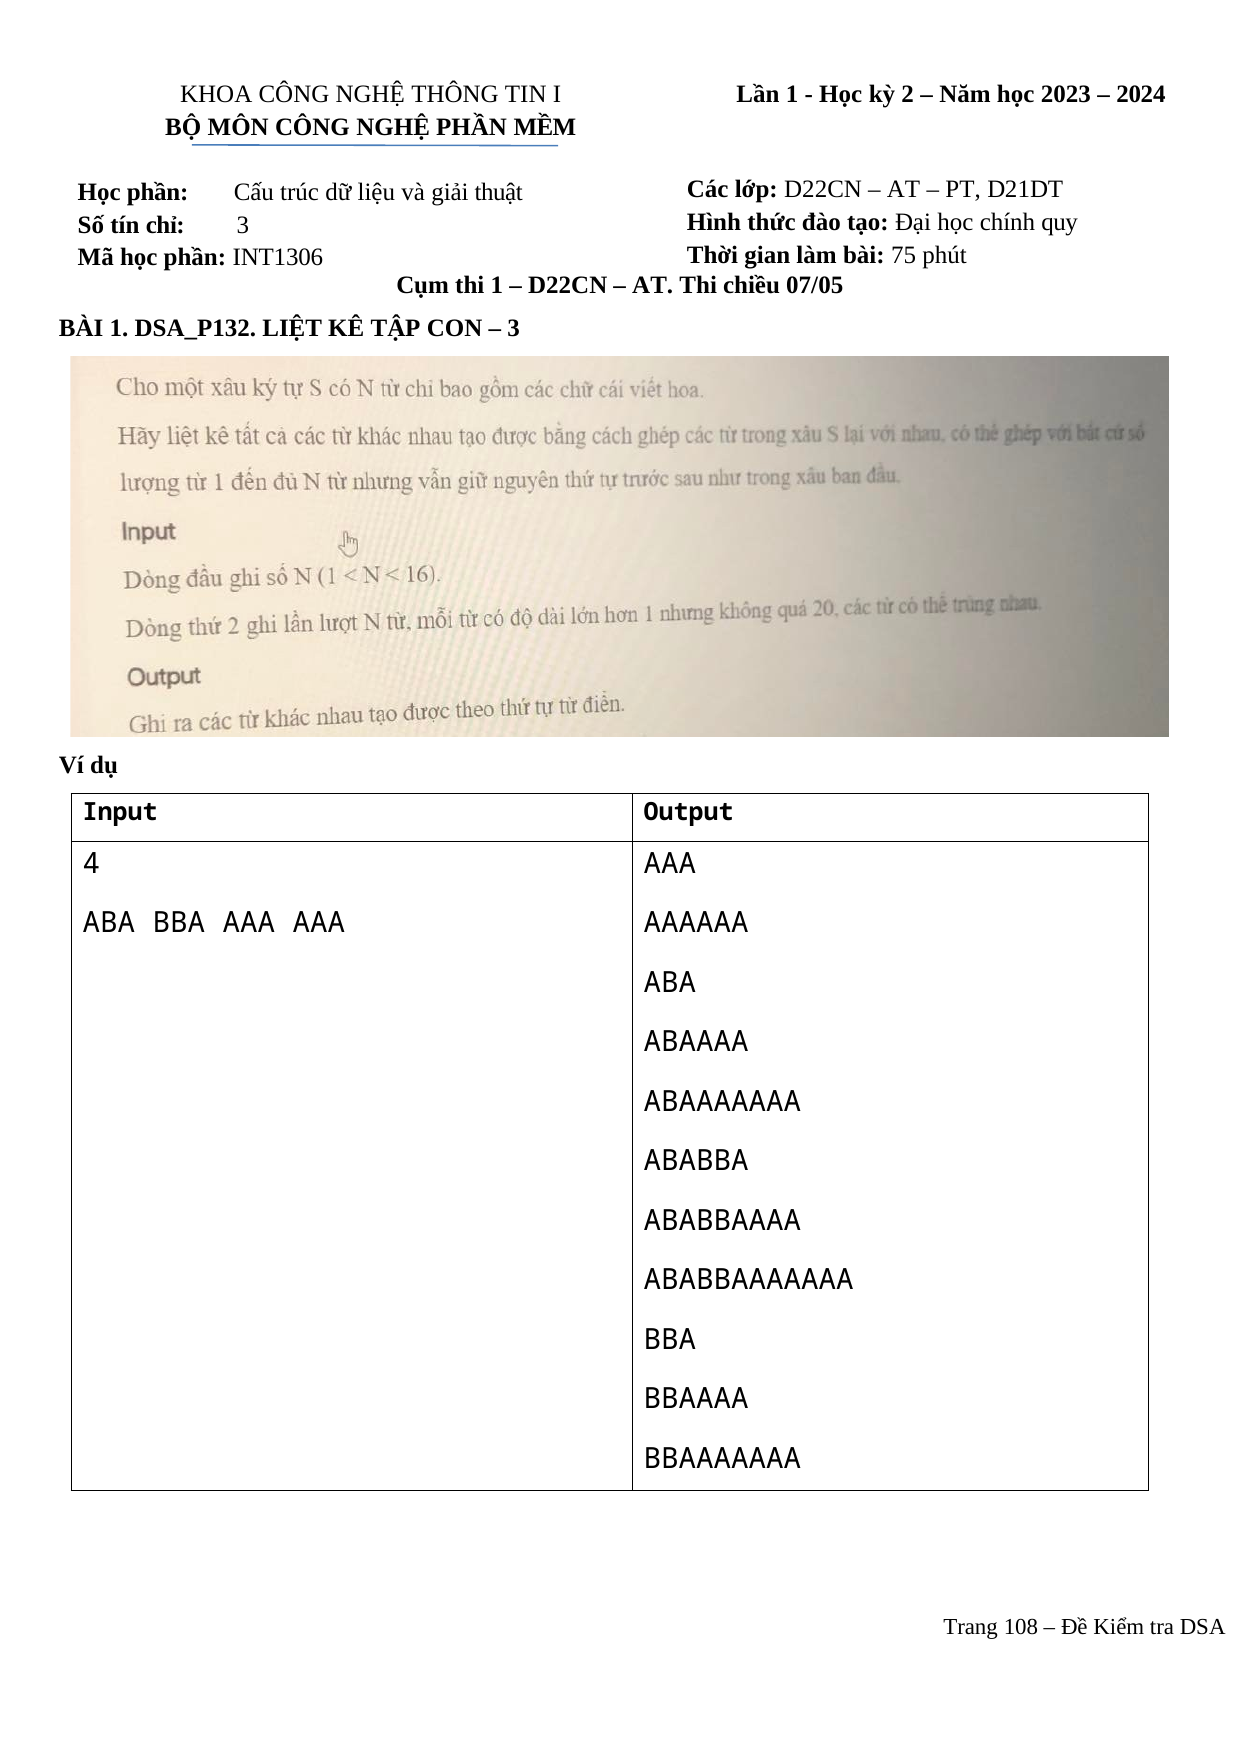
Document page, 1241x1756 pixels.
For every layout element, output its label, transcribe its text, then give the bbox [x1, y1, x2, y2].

table_cell 4 ABA BBA AAA AAA [72, 842, 632, 1490]
text Ví dụ [59, 750, 1181, 778]
text Cụm thi 1 – D22CN – AT. Thi chiều 07/05 [59, 270, 1181, 299]
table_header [673, 79, 1211, 270]
text BÀI 1. DSA_P132. LIỆT KÊ TẬP CON – 3 [59, 313, 1181, 342]
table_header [72, 79, 673, 270]
table_cell AAA AAAAAA ABA ABAAAA ABAAAAAAA ABABBA ABABBAAAA ABABBAAAAAAA BBA BBAAAA BBAAAAAAA [633, 842, 1148, 1490]
table_header Output [633, 794, 1148, 841]
picture [70, 356, 1169, 737]
table_header Input [72, 794, 632, 841]
